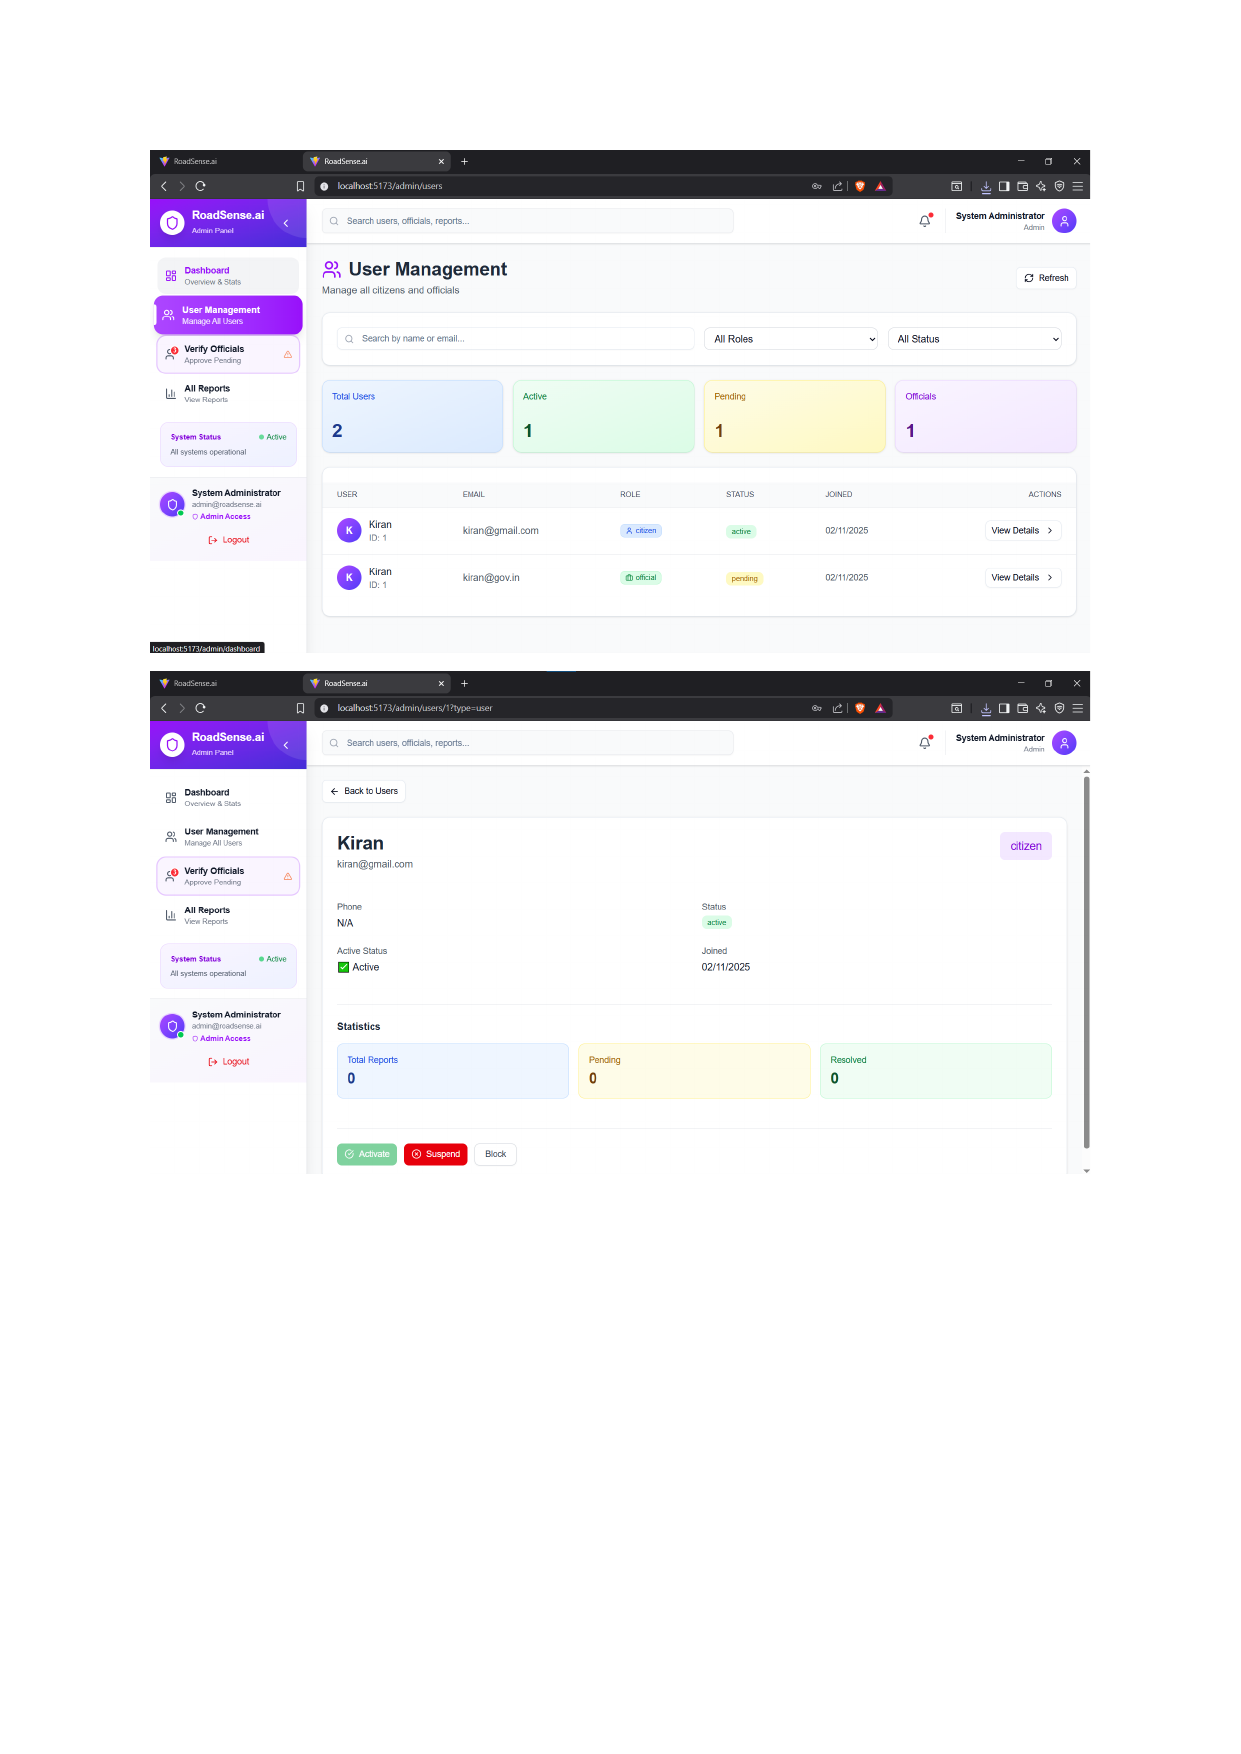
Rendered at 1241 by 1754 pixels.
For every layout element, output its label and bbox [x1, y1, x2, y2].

picture [150, 671, 1091, 1174]
picture [150, 150, 1091, 653]
